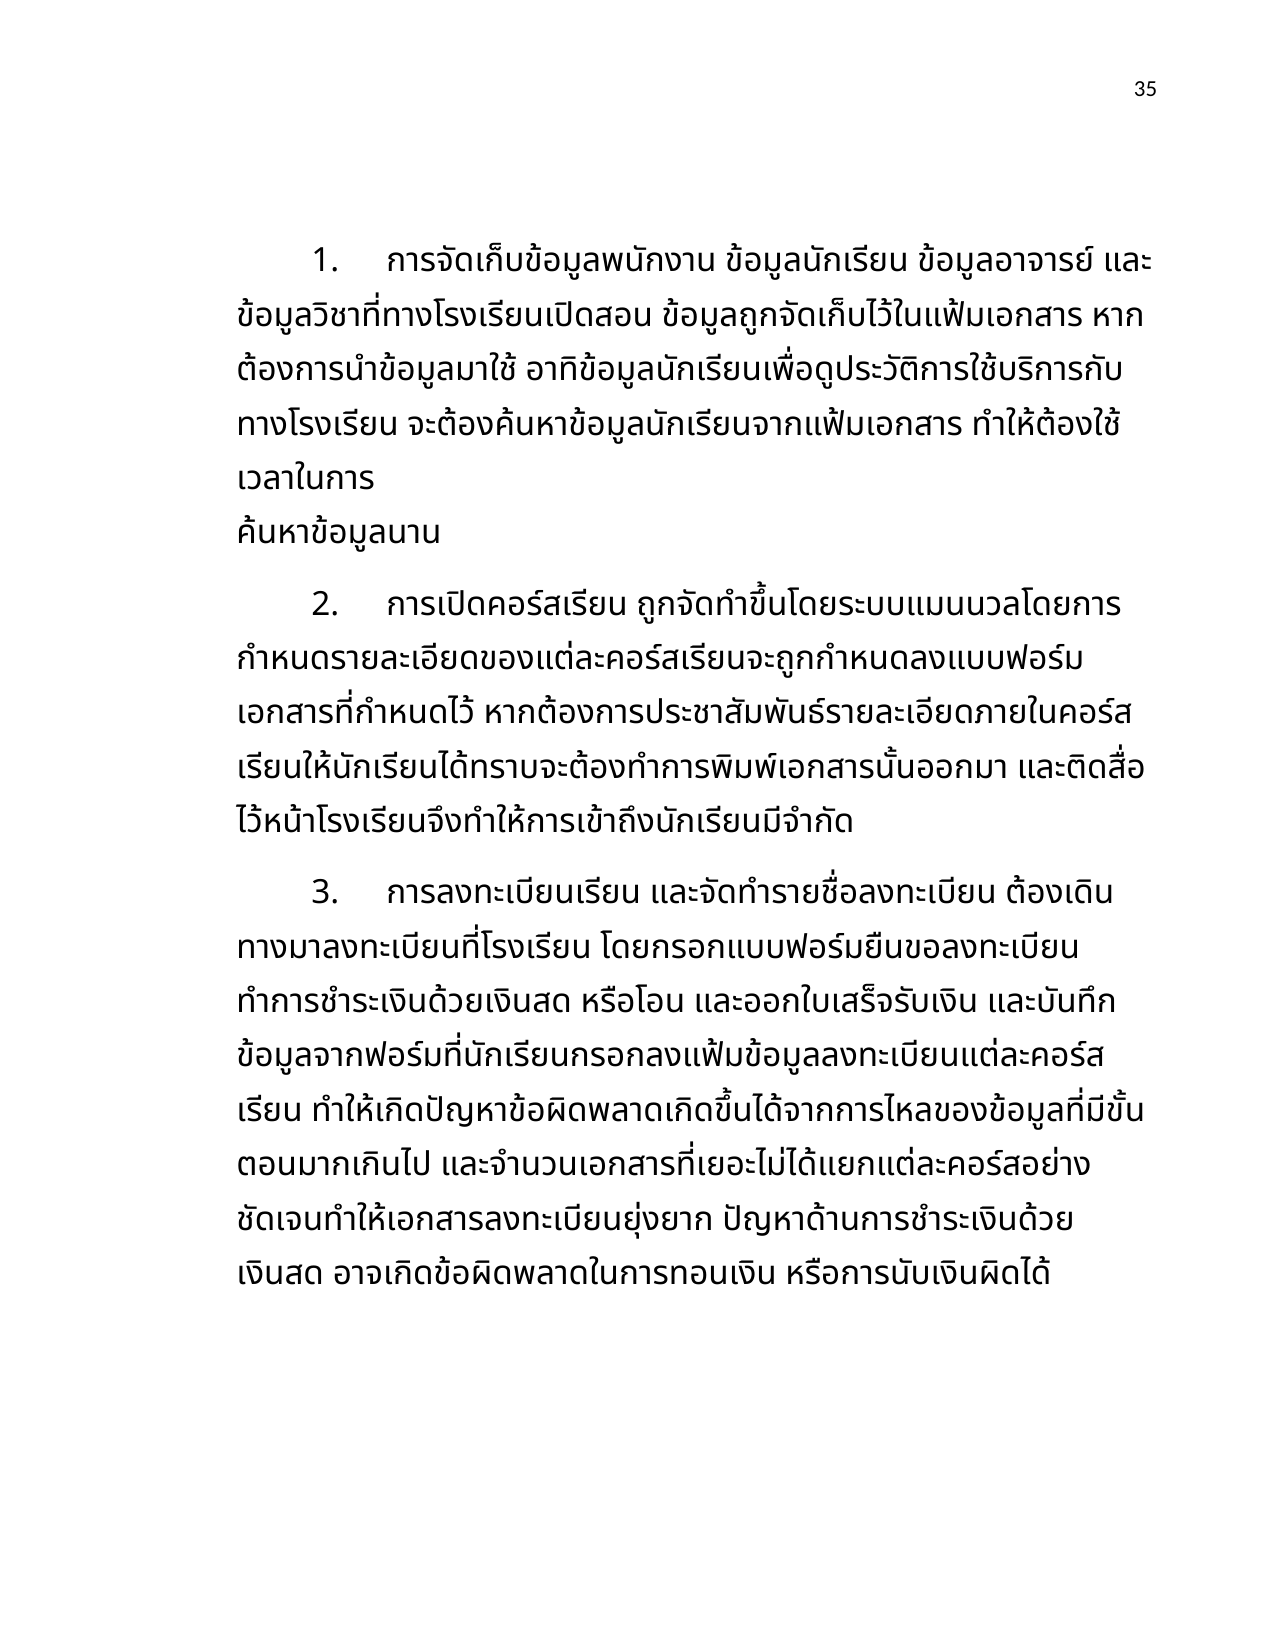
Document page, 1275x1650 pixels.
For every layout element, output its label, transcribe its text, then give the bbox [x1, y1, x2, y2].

text 2. การเปิดคอร์สเรียน ถูกจัดทำขึ้นโดยระบบแมนนวลโดยการกำหนดรายละเอียดของแต่ละคอร์สเรียนจะถูกกำหนดลงแบบฟอร์มเอกสารที่กำหนดไว้ หากต้องการประชาสัมพันธ์รายละเอียดภายในคอร์สเรียนให้นักเรียนได้ทราบจะต้องทำการพิมพ์เอกสารนั้นออกมา และติดสื่อไว้หน้าโรงเรียนจึงทำให้การเข้าถึงนักเรียนมีจำกัด [236, 579, 1157, 847]
text 3. การลงทะเบียนเรียน และจัดทำรายชื่อลงทะเบียน ต้องเดินทางมาลงทะเบียนที่โรงเรียน โดยกรอกแบบฟอร์มยืนขอลงทะเบียน ทำการชำระเงินด้วยเงินสด หรือโอน และออกใบเสร็จรับเงิน และบันทึกข้อมูลจากฟอร์มที่นักเรียนกรอกลงแฟ้มข้อมูลลงทะเบียนแต่ละคอร์สเรียน ทำให้เกิดปัญหาข้อผิดพลาดเกิดขึ้นได้จากการไหลของข้อมูลที่มีขั้นตอนมากเกินไป และจำนวนเอกสารที่เยอะไม่ได้แยกแต่ละคอร์สอย่างชัดเจนทำให้เอกสารลงทะเบียนยุ่งยาก ปัญหาด้านการชำระเงินด้วยเงินสด อาจเกิดข้อผิดพลาดในการทอนเงิน หรือการนับเงินผิดได้ [236, 868, 1157, 1299]
text 1. การจัดเก็บข้อมูลพนักงาน ข้อมูลนักเรียน ข้อมูลอาจารย์ และข้อมูลวิชาที่ทางโรงเรียนเปิดสอน ข้อมูลถูกจัดเก็บไว้ในแฟ้มเอกสาร หากต้องการนำข้อมูลมาใช้ อาทิข้อมูลนักเรียนเพื่อดูประวัติการใช้บริการกับทางโรงเรียน จะต้องค้นหาข้อมูลนักเรียนจากแฟ้มเอกสาร ทำให้ต้องใช้เวลาในการ ค้นหาข้อมูลนาน [236, 236, 1157, 559]
